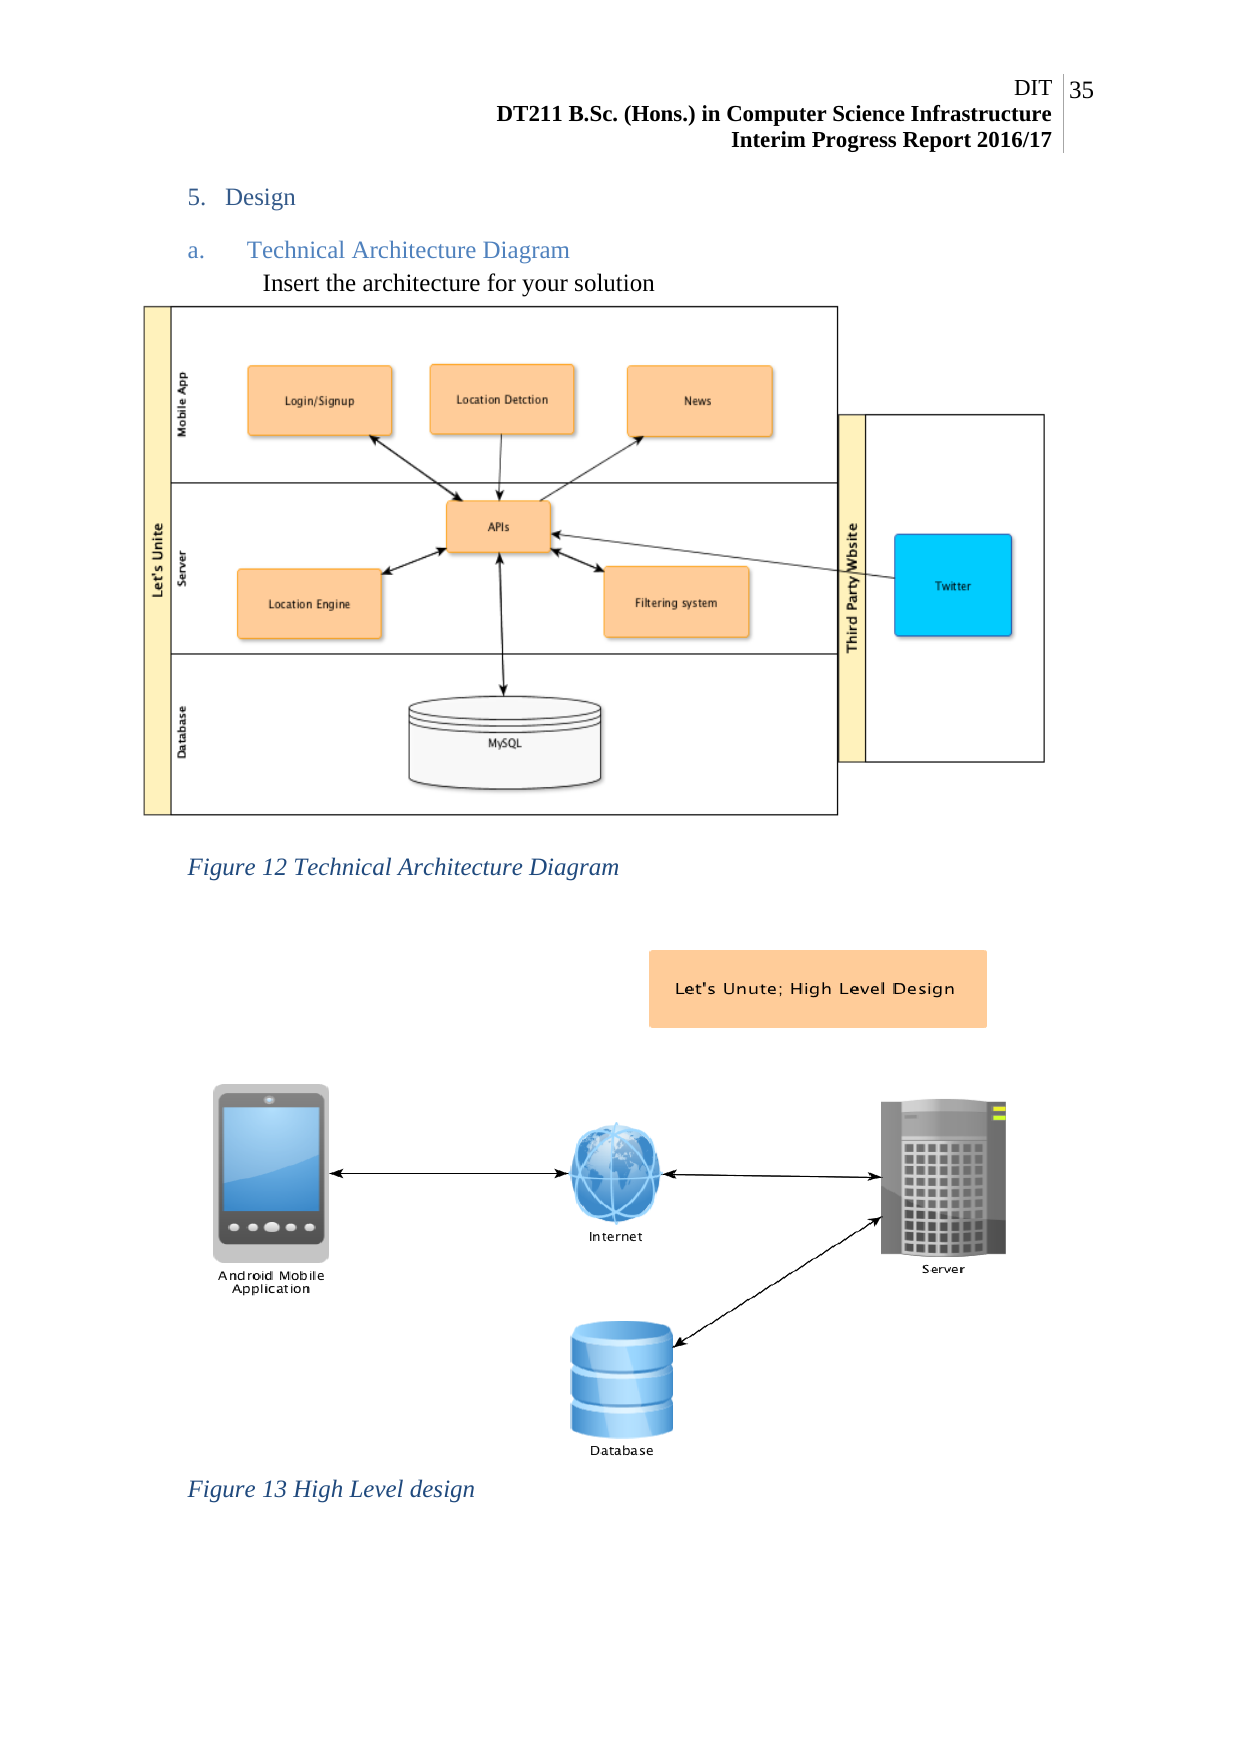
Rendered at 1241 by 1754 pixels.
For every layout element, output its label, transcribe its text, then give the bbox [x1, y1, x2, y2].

text Figure 13 High Level design [187, 1474, 1053, 1503]
picture [187, 939, 1053, 1471]
picture [139, 301, 1053, 849]
text Insert the architecture for your solution [262, 268, 1053, 297]
subtitle Design [187, 182, 1053, 210]
subtitle Technical Architecture Diagram [187, 235, 1053, 264]
text Figure 12 Technical Architecture Diagram [187, 852, 1053, 881]
